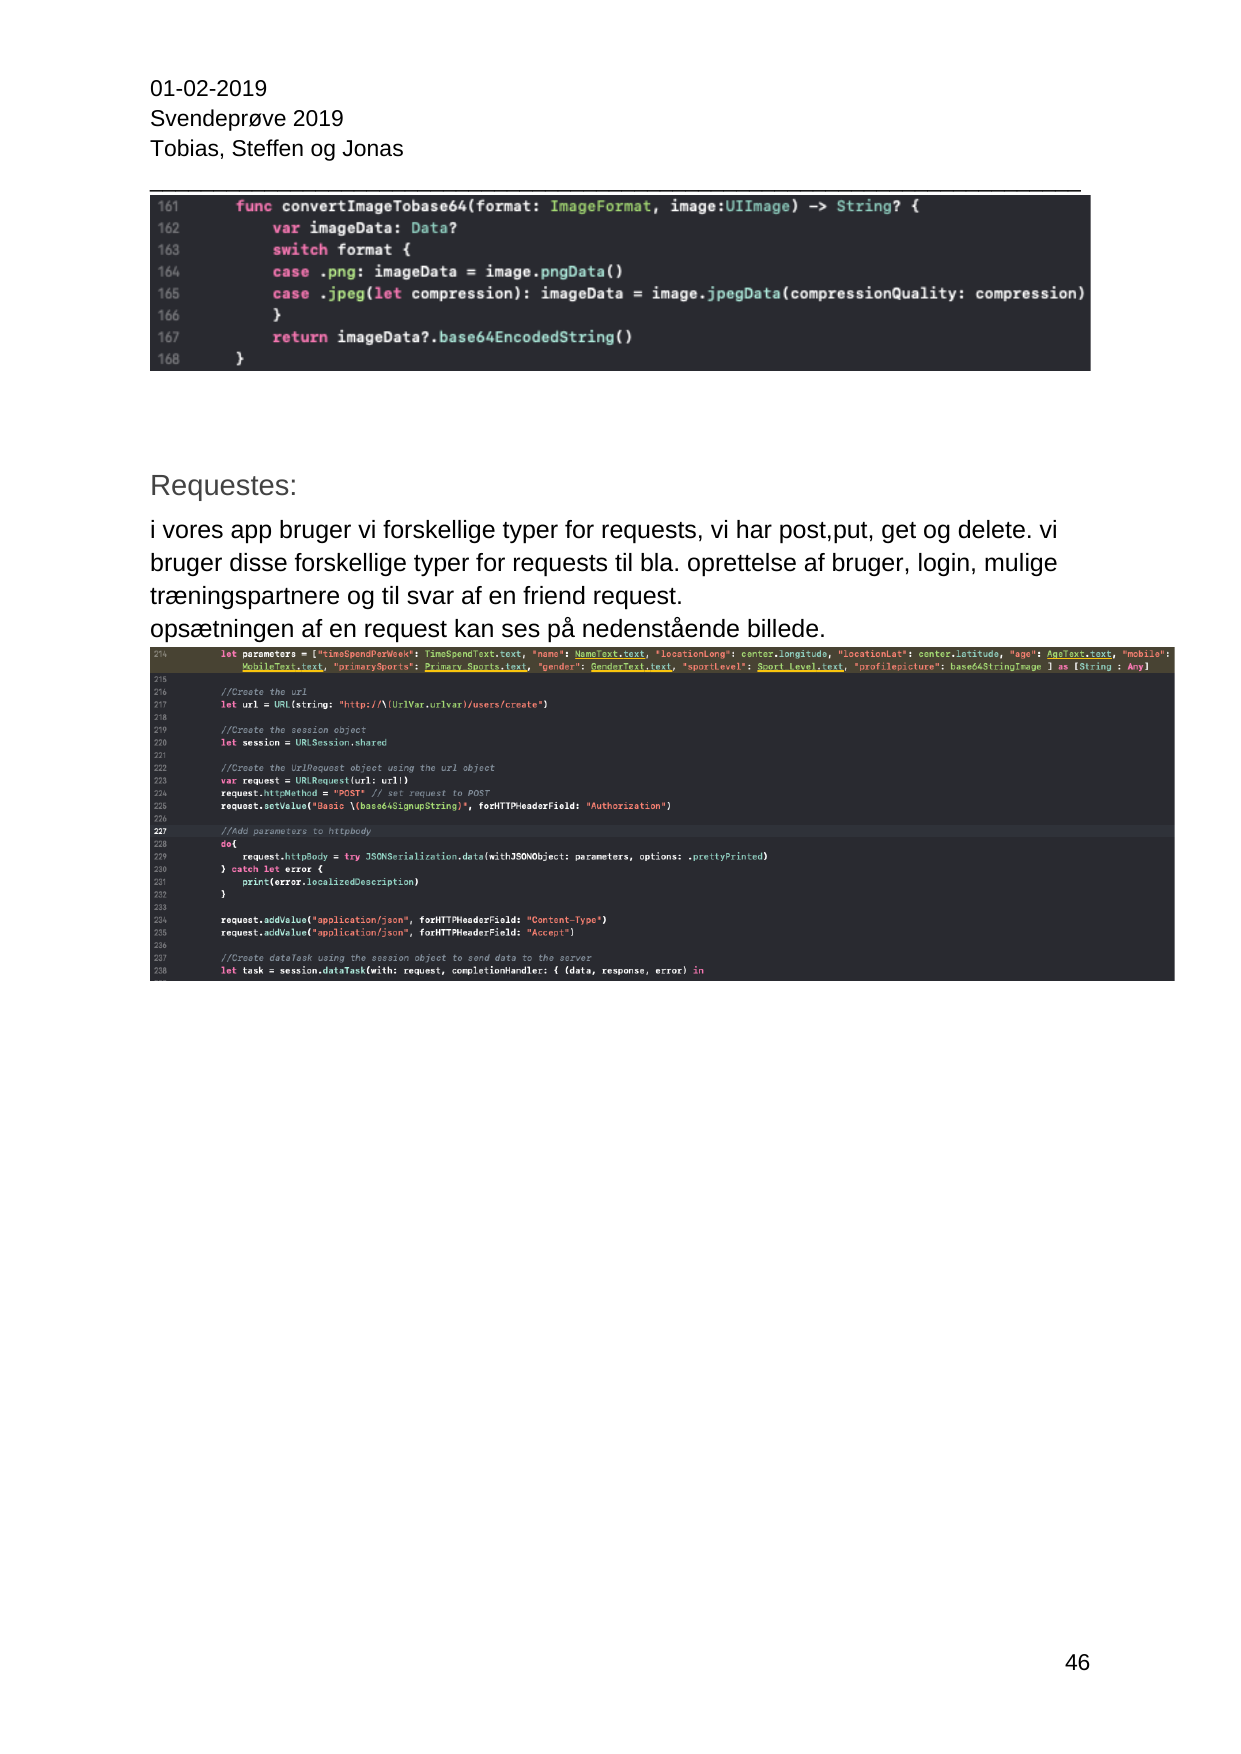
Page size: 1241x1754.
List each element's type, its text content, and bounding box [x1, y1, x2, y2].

picture [150, 647, 1175, 981]
subtitle Requestes: [150, 468, 1090, 502]
text i vores app bruger vi forskellige typer for requests, vi har post,put, get og delete. vi bruger disse forskellige typer for requests til bla. oprettelse af bruger, login, mulige træningspartnere og til svar af en friend request. [150, 515, 1090, 610]
text opsætningen af en request kan ses på nedenstående billede. [150, 614, 1090, 643]
picture [150, 195, 1091, 371]
